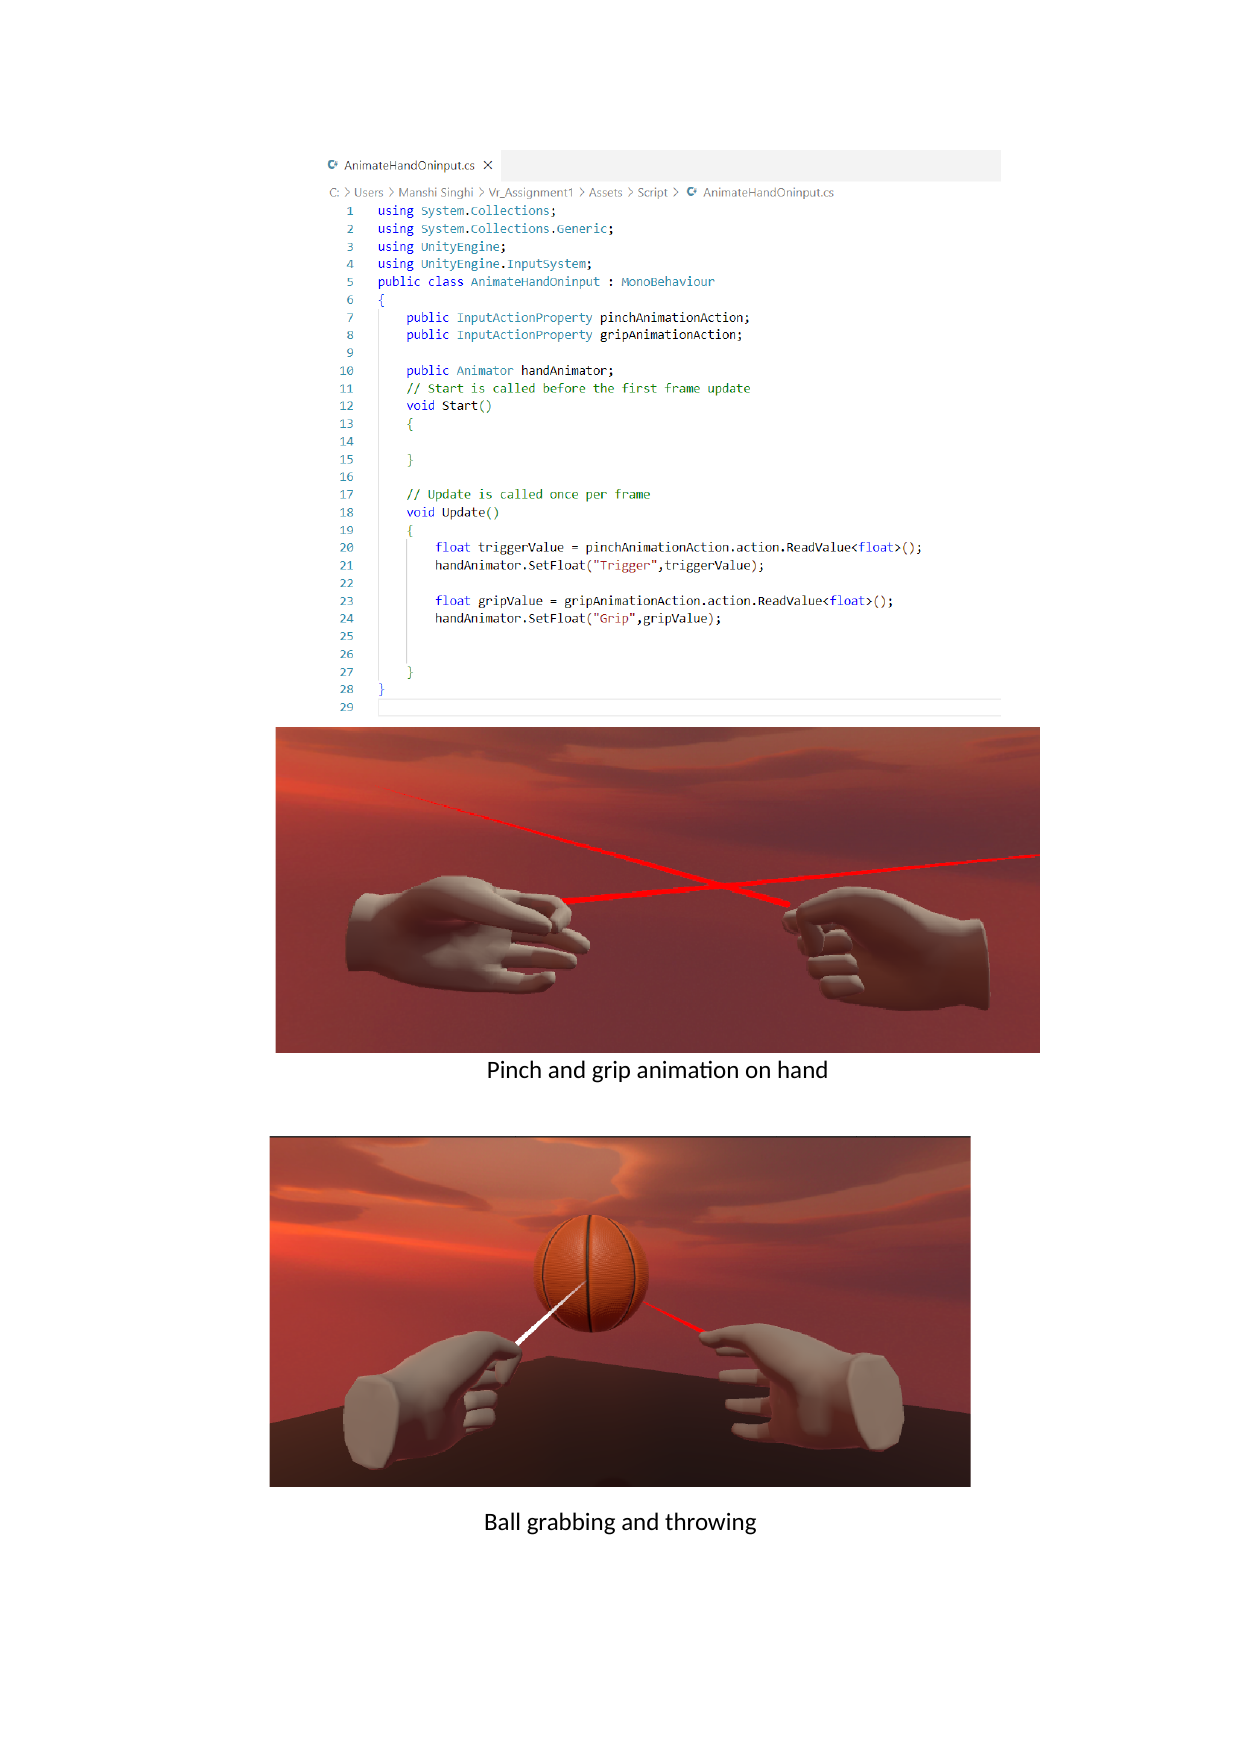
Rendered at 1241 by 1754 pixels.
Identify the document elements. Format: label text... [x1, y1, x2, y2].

picture [275, 727, 1040, 1053]
picture [314, 150, 1001, 725]
text Ball grabbing and throwing [150, 1506, 1090, 1536]
picture [269, 1136, 971, 1487]
list Pinch and grip animation on hand [225, 1054, 1090, 1085]
